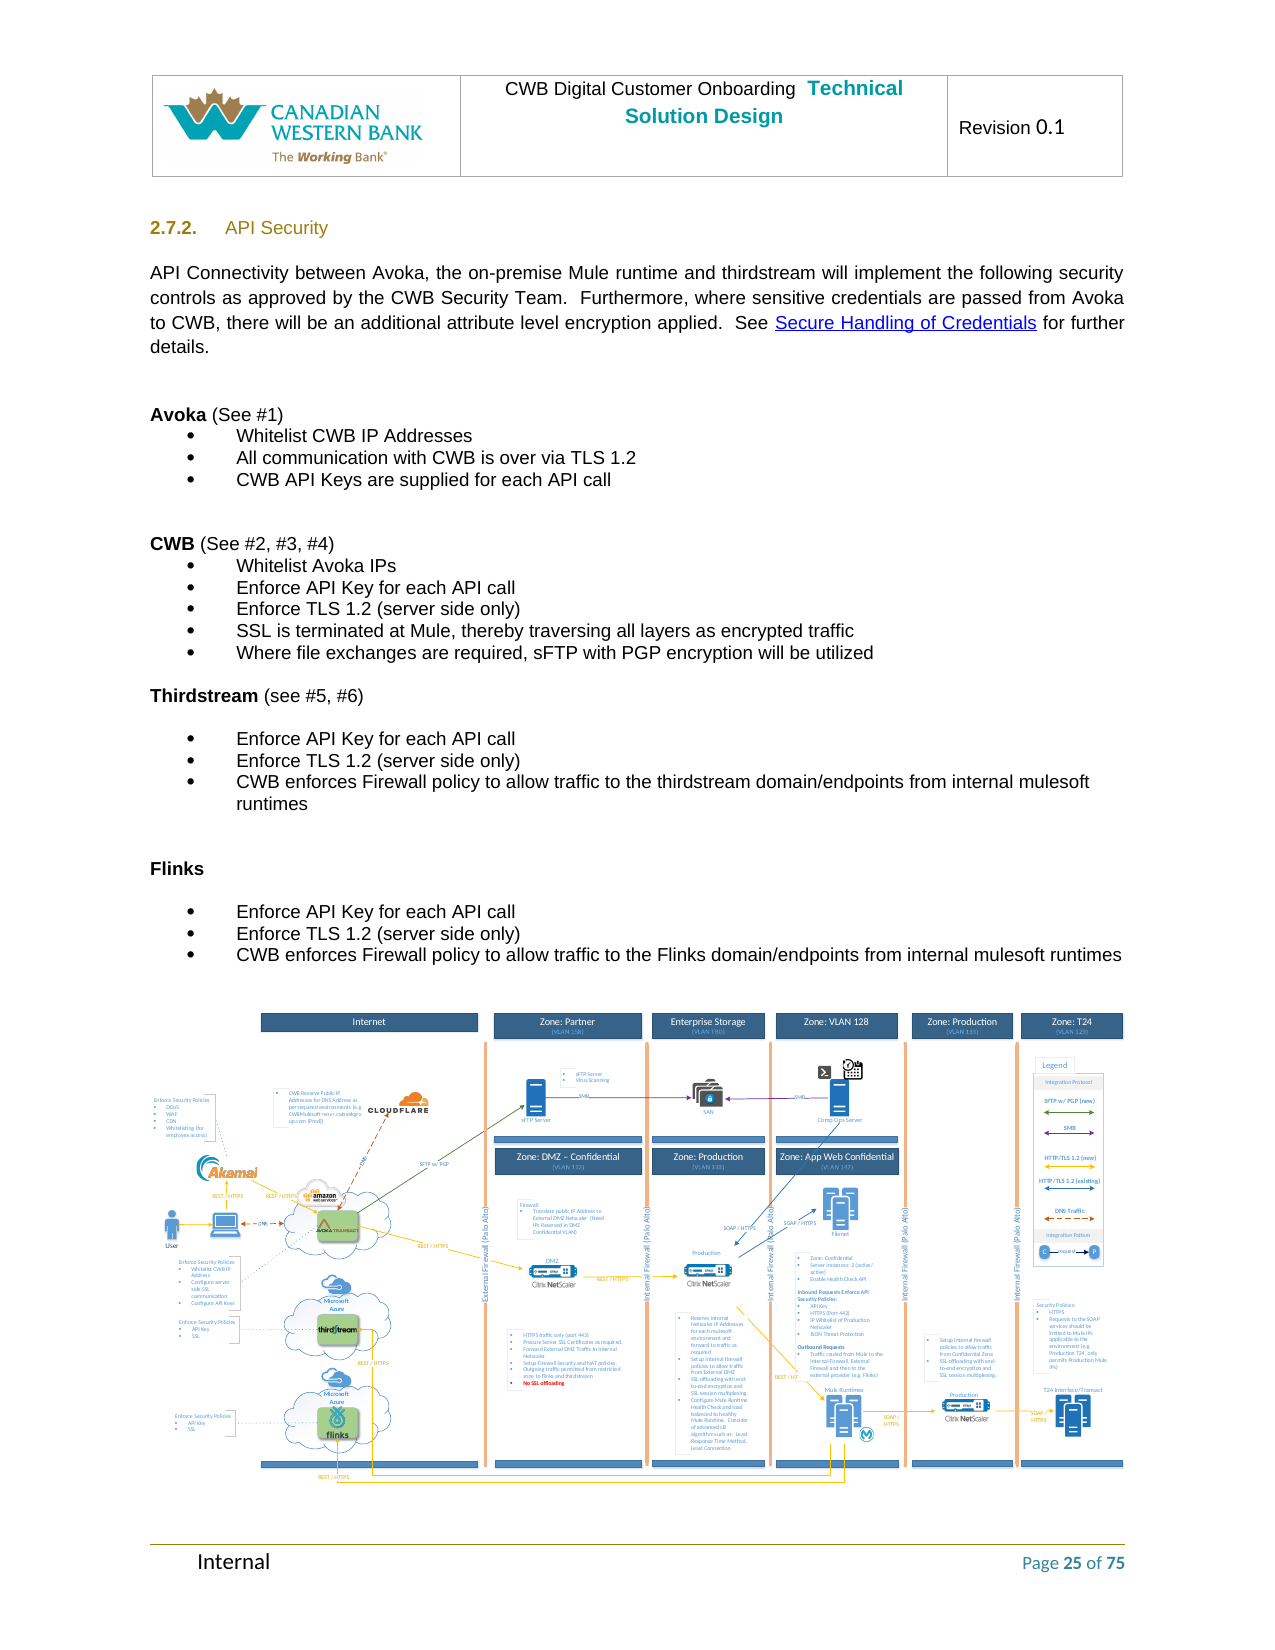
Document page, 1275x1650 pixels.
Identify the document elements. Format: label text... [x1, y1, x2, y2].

list Enforce API Key for each API call [187, 901, 1125, 922]
table_cell [713, 1377, 723, 1382]
text Flinks [150, 857, 1125, 879]
list CWB enforces Firewall policy to allow traffic to the thirdstream domain/endpoints from internal mulesoft runtimes [187, 771, 1125, 814]
table_cell [1052, 1331, 1065, 1335]
table_cell [1071, 1209, 1081, 1213]
list SSL is terminated at Mule, thereby traversing all layers as encrypted traffic [187, 620, 1125, 641]
table_cell [962, 1359, 972, 1364]
list CWB API Keys are supplied for each API call [187, 468, 1125, 490]
table_cell [691, 1316, 701, 1320]
table_cell [826, 1165, 836, 1170]
table_cell [297, 1105, 317, 1110]
table_cell [575, 1072, 586, 1076]
table_cell [601, 1340, 622, 1345]
table_cell [201, 1267, 211, 1271]
table_cell [565, 1374, 587, 1378]
text CWB (See #2, #3, #4) [150, 533, 1125, 555]
text Avoka (See #1) [150, 403, 1125, 425]
table_cell [1056, 1029, 1064, 1035]
table_cell [523, 1367, 544, 1372]
table_cell [1049, 1317, 1069, 1322]
table_cell [320, 1091, 331, 1095]
list Enforce TLS 1.2 (server side only) [187, 598, 1125, 620]
list Enforce TLS 1.2 (server side only) [187, 749, 1125, 771]
list Where file exchanges are required, sFTP with PGP encryption will be utilized [187, 641, 1125, 663]
picture [163, 88, 423, 164]
table_cell [1079, 1029, 1088, 1035]
table_cell [715, 1164, 724, 1170]
table_cell [816, 1318, 830, 1322]
subtitle API Security [150, 217, 1125, 239]
table_cell [583, 1209, 594, 1213]
table_cell [691, 1439, 701, 1444]
list All communication with CWB is over via TLS 1.2 [187, 447, 1125, 468]
list Whitelist Avoka IPs [187, 555, 1125, 576]
list Whitelist CWB IP Addresses [187, 425, 1125, 447]
table_cell [711, 1029, 725, 1035]
table_cell [969, 1029, 978, 1035]
list Enforce API Key for each API call [187, 576, 1125, 598]
table_cell [946, 1029, 954, 1035]
list Enforce API Key for each API call [187, 728, 1125, 749]
list CWB enforces Firewall policy to allow traffic to the Flinks domain/endpoints from internal mulesoft runtimes [187, 944, 1125, 966]
text Thirdstream (see #5, #6) [150, 685, 1125, 706]
table_cell [191, 1273, 209, 1277]
table_cell [176, 1126, 187, 1130]
table_cell [718, 1391, 732, 1396]
list Enforce TLS 1.2 (server side only) [187, 922, 1125, 944]
text API Connectivity between Avoka, the on-premise Mule runtime and thirdstream will implement the following security controls as approved by the CWB Security Team. Furthermore, where sensitive credentials are passed from Avoka to CWB, there will be an additional attribute level encryption applied. See Secure Handling of Credentials for further details. [150, 262, 1125, 358]
table_cell [971, 1373, 987, 1378]
